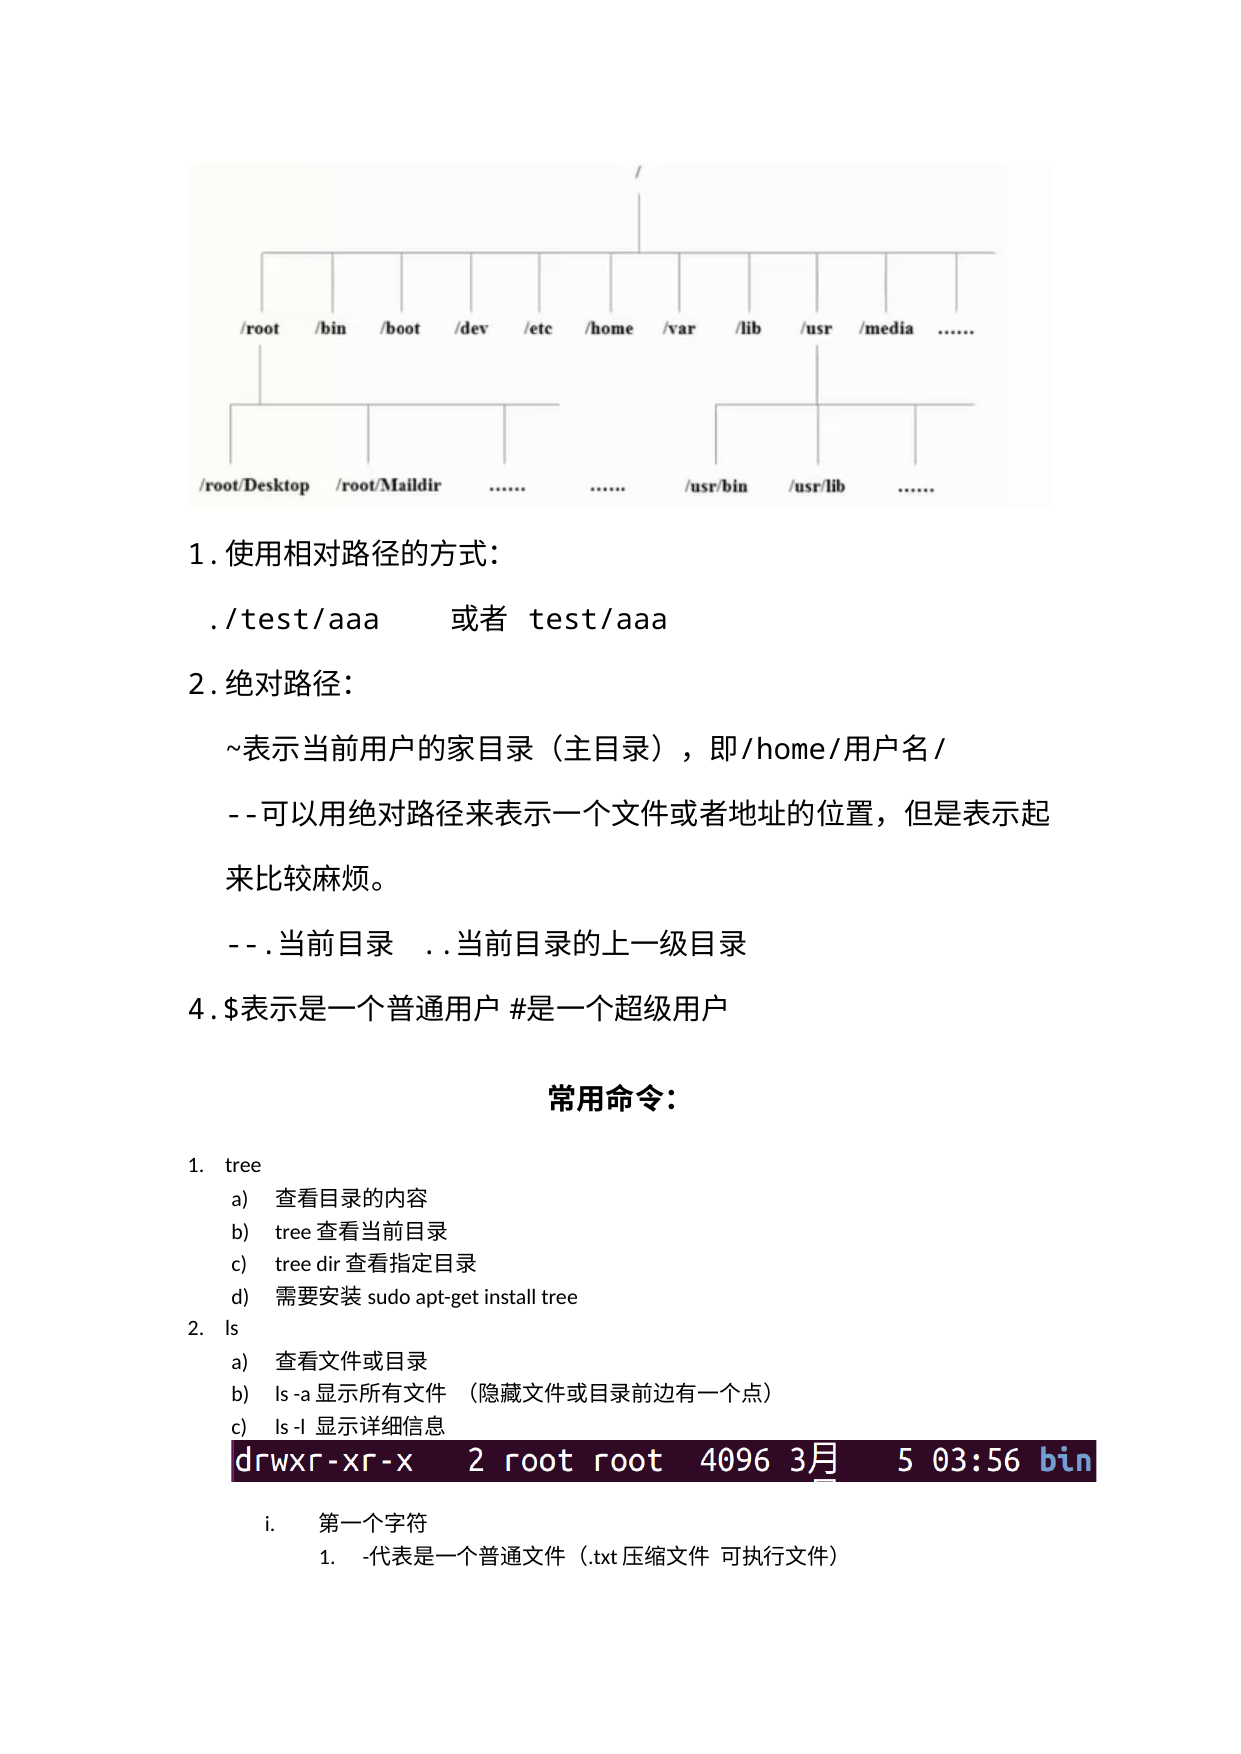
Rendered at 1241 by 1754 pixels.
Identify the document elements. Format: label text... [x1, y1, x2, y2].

list tree dir 查看指定目录 [231, 1246, 1053, 1278]
list -代表是一个普通文件（.txt 压缩文件 可执行文件） [319, 1538, 1053, 1571]
list ~表示当前用户的家目录（主目录），即/home/用户名/ [225, 714, 1053, 779]
list 查看目录的内容 [231, 1181, 1053, 1213]
subtitle 常用命令： [187, 1064, 1053, 1129]
list ls -l 显示详细信息 [231, 1408, 1053, 1440]
list --可以用绝对路径来表示一个文件或者地址的位置，但是表示起来比较麻烦。 [225, 779, 1053, 909]
list 绝对路径： [187, 649, 1053, 714]
list ls [187, 1311, 1053, 1343]
text 4.$表示是一个普通用户 #是一个超级用户 [187, 974, 1053, 1039]
text ./test/aaa 或者 test/aaa [187, 584, 1053, 649]
list tree 查看当前目录 [231, 1213, 1053, 1246]
list --.当前目录 ..当前目录的上一级目录 [225, 909, 1053, 974]
list tree [187, 1148, 1053, 1181]
list 需要安装 sudo apt-get install tree [231, 1278, 1053, 1311]
picture [231, 1440, 1097, 1482]
picture [187, 162, 1053, 509]
list ls -a 显示所有文件 （隐藏文件或目录前边有一个点） [231, 1376, 1053, 1408]
list 使用相对路径的方式： [187, 519, 1053, 584]
list 查看文件或目录 [231, 1343, 1053, 1376]
list 第一个字符 [275, 1506, 1053, 1538]
